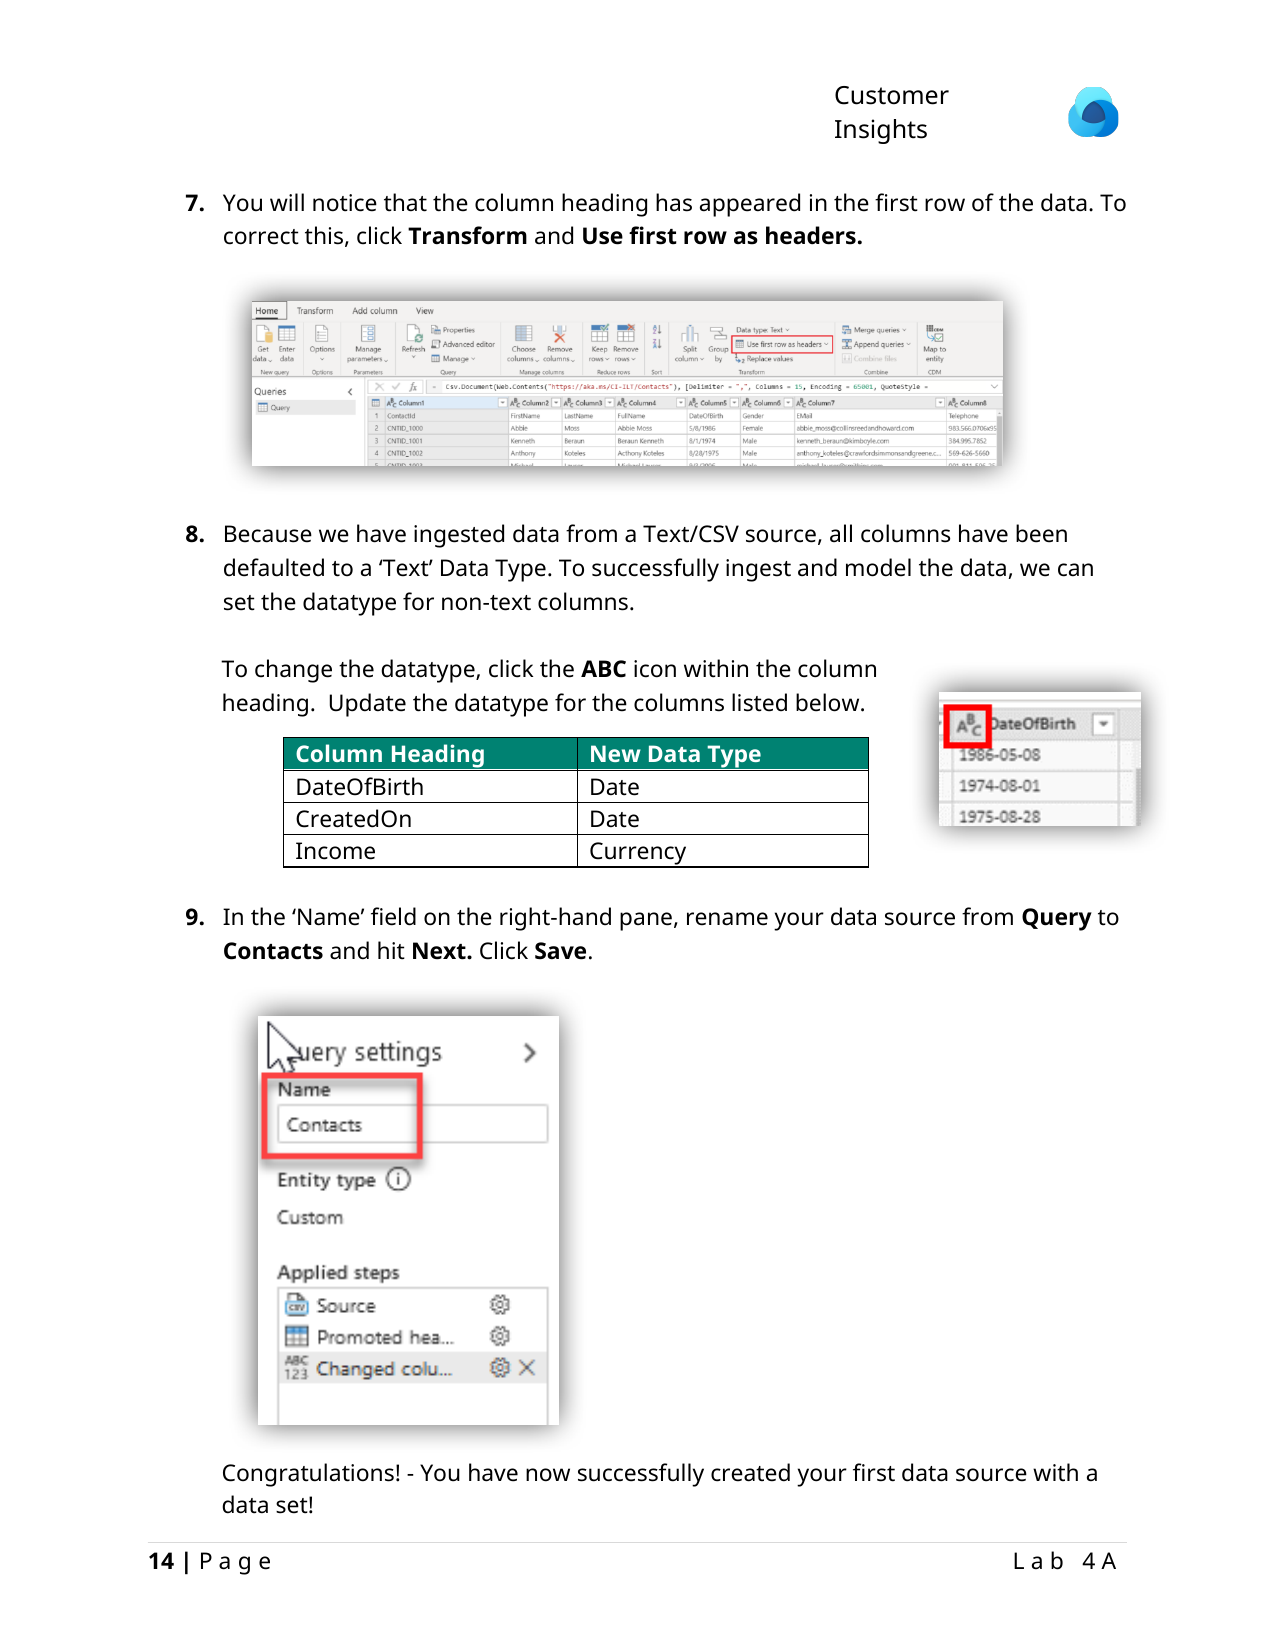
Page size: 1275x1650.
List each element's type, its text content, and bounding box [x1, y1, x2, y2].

picture [258, 1016, 559, 1425]
list You will notice that the column heading has appeared in the first row of the data. To correct this, click Transform and Use first row as headers. [185, 187, 1127, 252]
picture [252, 301, 1003, 466]
list In the ‘Name’ field on the right-hand pane, rename your data source from Query to Contacts and hit Next. Click Save. [185, 901, 1127, 966]
table_cell DateOfBirth [284, 771, 577, 802]
table_cell Date [578, 771, 868, 802]
table_cell Date [578, 803, 868, 834]
table_cell CreatedOn [284, 803, 577, 834]
list Congratulations! - You have now successfully created your first data source with a data set! [221, 1457, 1127, 1520]
table_header New Data Type [578, 738, 868, 769]
table_header Column Heading [284, 738, 577, 769]
list To change the datatype, click the ABC icon within the column heading. Update the datatype for the columns listed below. [221, 619, 1127, 718]
picture [1068, 87, 1119, 137]
list Because we have ingested data from a Text/CSV source, all columns have been defaulted to a ‘Text’ Data Type. To successfully ingest and model the data, we can set the datatype for non-text columns. [185, 518, 1127, 617]
table_cell Currency [578, 835, 868, 866]
table_cell Income [284, 835, 577, 866]
picture [939, 692, 1141, 826]
